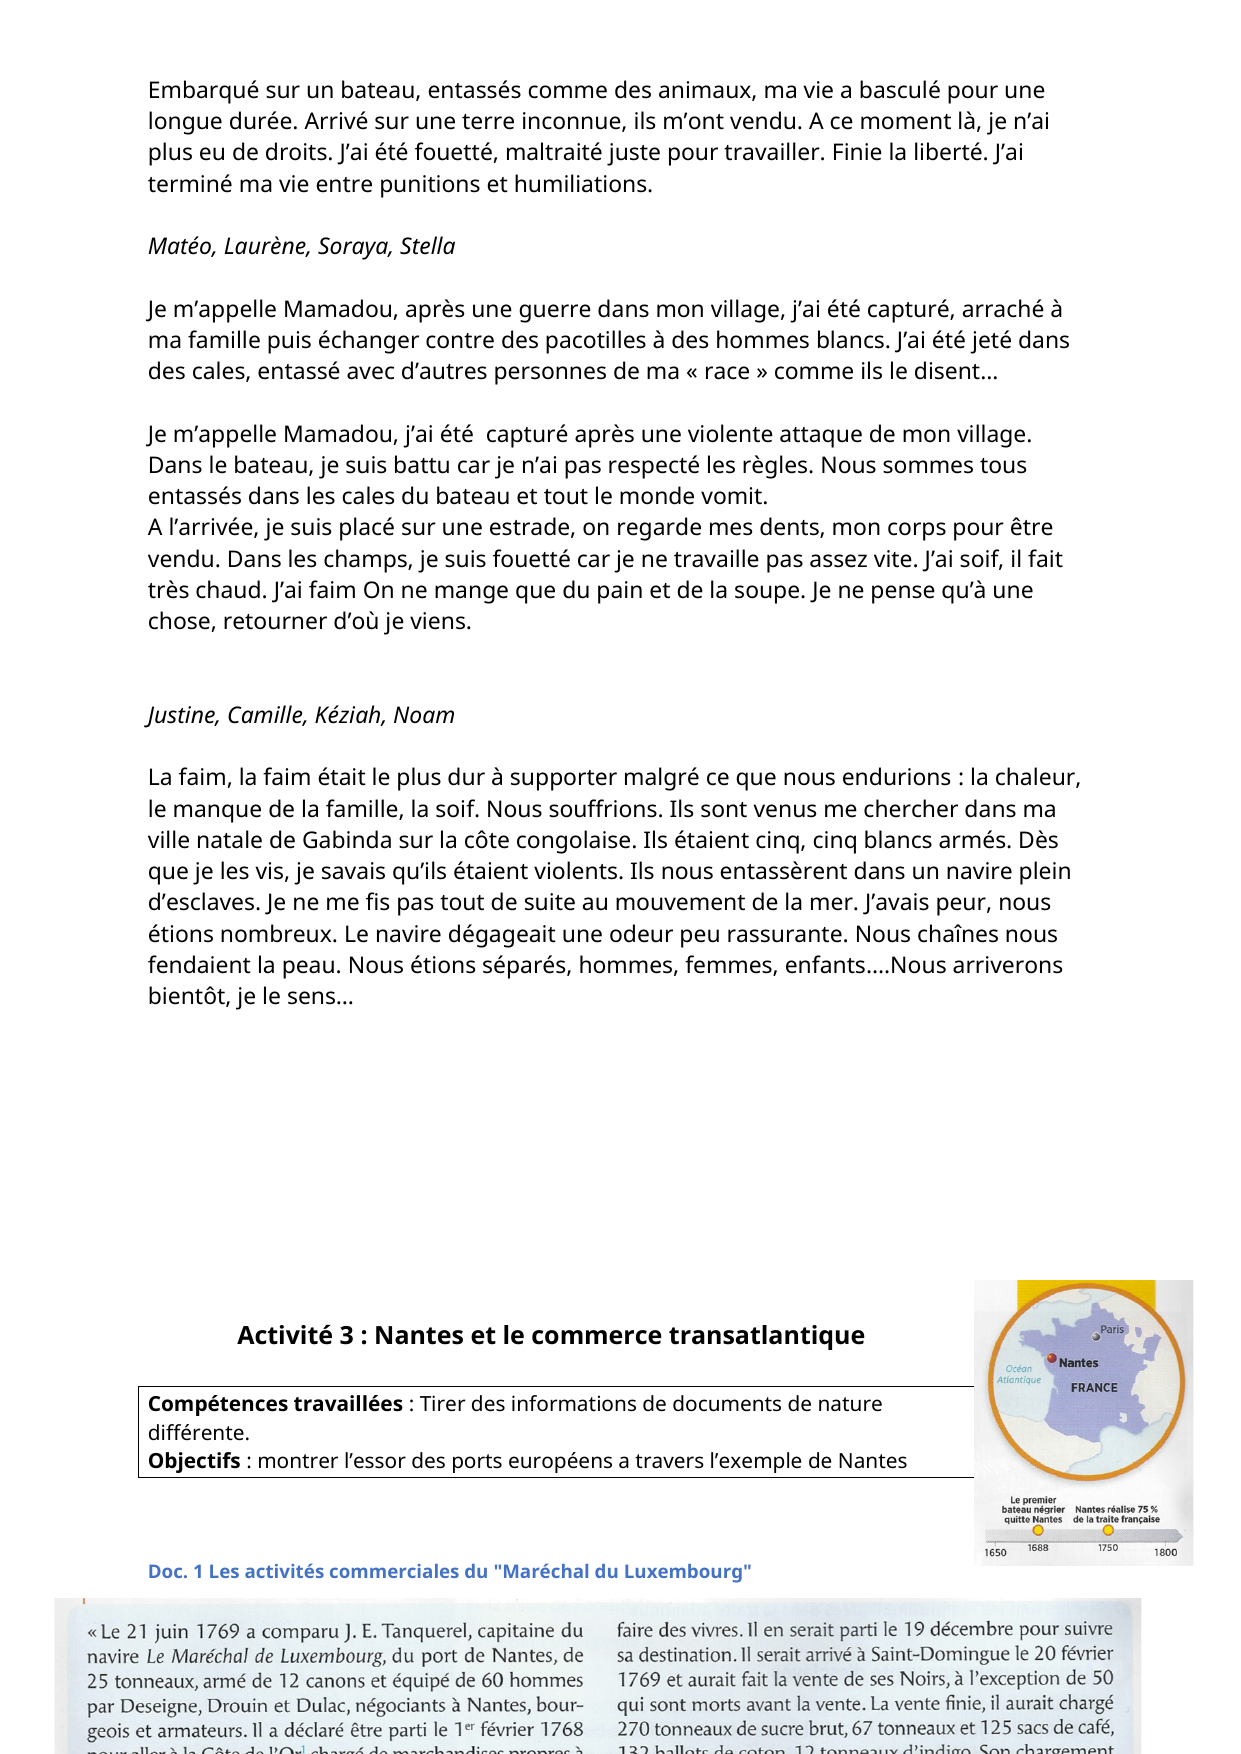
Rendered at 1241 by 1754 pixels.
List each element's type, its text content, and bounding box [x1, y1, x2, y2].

text Matéo, Laurène, Soraya, Stella [148, 230, 1093, 261]
text Je m’appelle Mamadou, après une guerre dans mon village, j’ai été capturé, arraché à ma famille puis échanger contre des pacotilles à des hommes blancs. J’ai été jeté dans des cales, entassé avec d’autres personnes de ma « race » comme ils le disent… [148, 293, 1093, 386]
text Compétences travaillées : Tirer des informations de documents de nature différente. [139, 1387, 972, 1443]
text Justine, Camille, Kéziah, Noam [148, 699, 1093, 730]
text A l’arrivée, je suis placé sur une estrade, on regarde mes dents, mon corps pour être vendu. Dans les champs, je suis fouetté car je ne travaille pas assez vite. J’ai soif, il fait très chaud. J’ai faim On ne mange que du pain et de la soupe. Je ne pense qu’à une chose, retourner d’où je viens. [148, 511, 1093, 636]
text Je m’appelle Mamadou, j’ai été capturé après une violente attaque de mon village. Dans le bateau, je suis battu car je n’ai pas respecté les règles. Nous sommes tous entassés dans les cales du bateau et tout le monde vomit. [148, 418, 1093, 511]
text La faim, la faim était le plus dur à supporter malgré ce que nous endurions : la chaleur, le manque de la famille, la soif. Nous souffrions. Ils sont venus me chercher dans ma ville natale de Gabinda sur la côte congolaise. Ils étaient cinq, cinq blancs armés. Dès que je les vis, je savais qu’ils étaient violents. Ils nous entassèrent dans un navire plein d’esclaves. Je ne me fis pas tout de suite au mouvement de la mer. J’avais peur, nous étions nombreux. Le navire dégageait une odeur peu rassurante. Nous chaînes nous fendaient la peau. Nous étions séparés, hommes, femmes, enfants….Nous arriverons bientôt, je le sens… [148, 761, 1093, 1011]
text Objectifs : montrer l’essor des ports européens a travers l’exemple de Nantes [139, 1443, 972, 1477]
picture [54, 1598, 1142, 1754]
text Embarqué sur un bateau, entassés comme des animaux, ma vie a basculé pour une longue durée. Arrivé sur une terre inconnue, ils m’ont vendu. A ce moment là, je n’ai plus eu de droits. J’ai été fouetté, maltraité juste pour travailler. Finie la liberté. J’ai terminé ma vie entre punitions et humiliations. [148, 74, 1093, 199]
text Activité 3 : Nantes et le commerce transatlantique [148, 1318, 972, 1352]
text Doc. 1 Les activités commerciales du "Maréchal du Luxembourg" [148, 1558, 1093, 1583]
picture [972, 1280, 1193, 1564]
